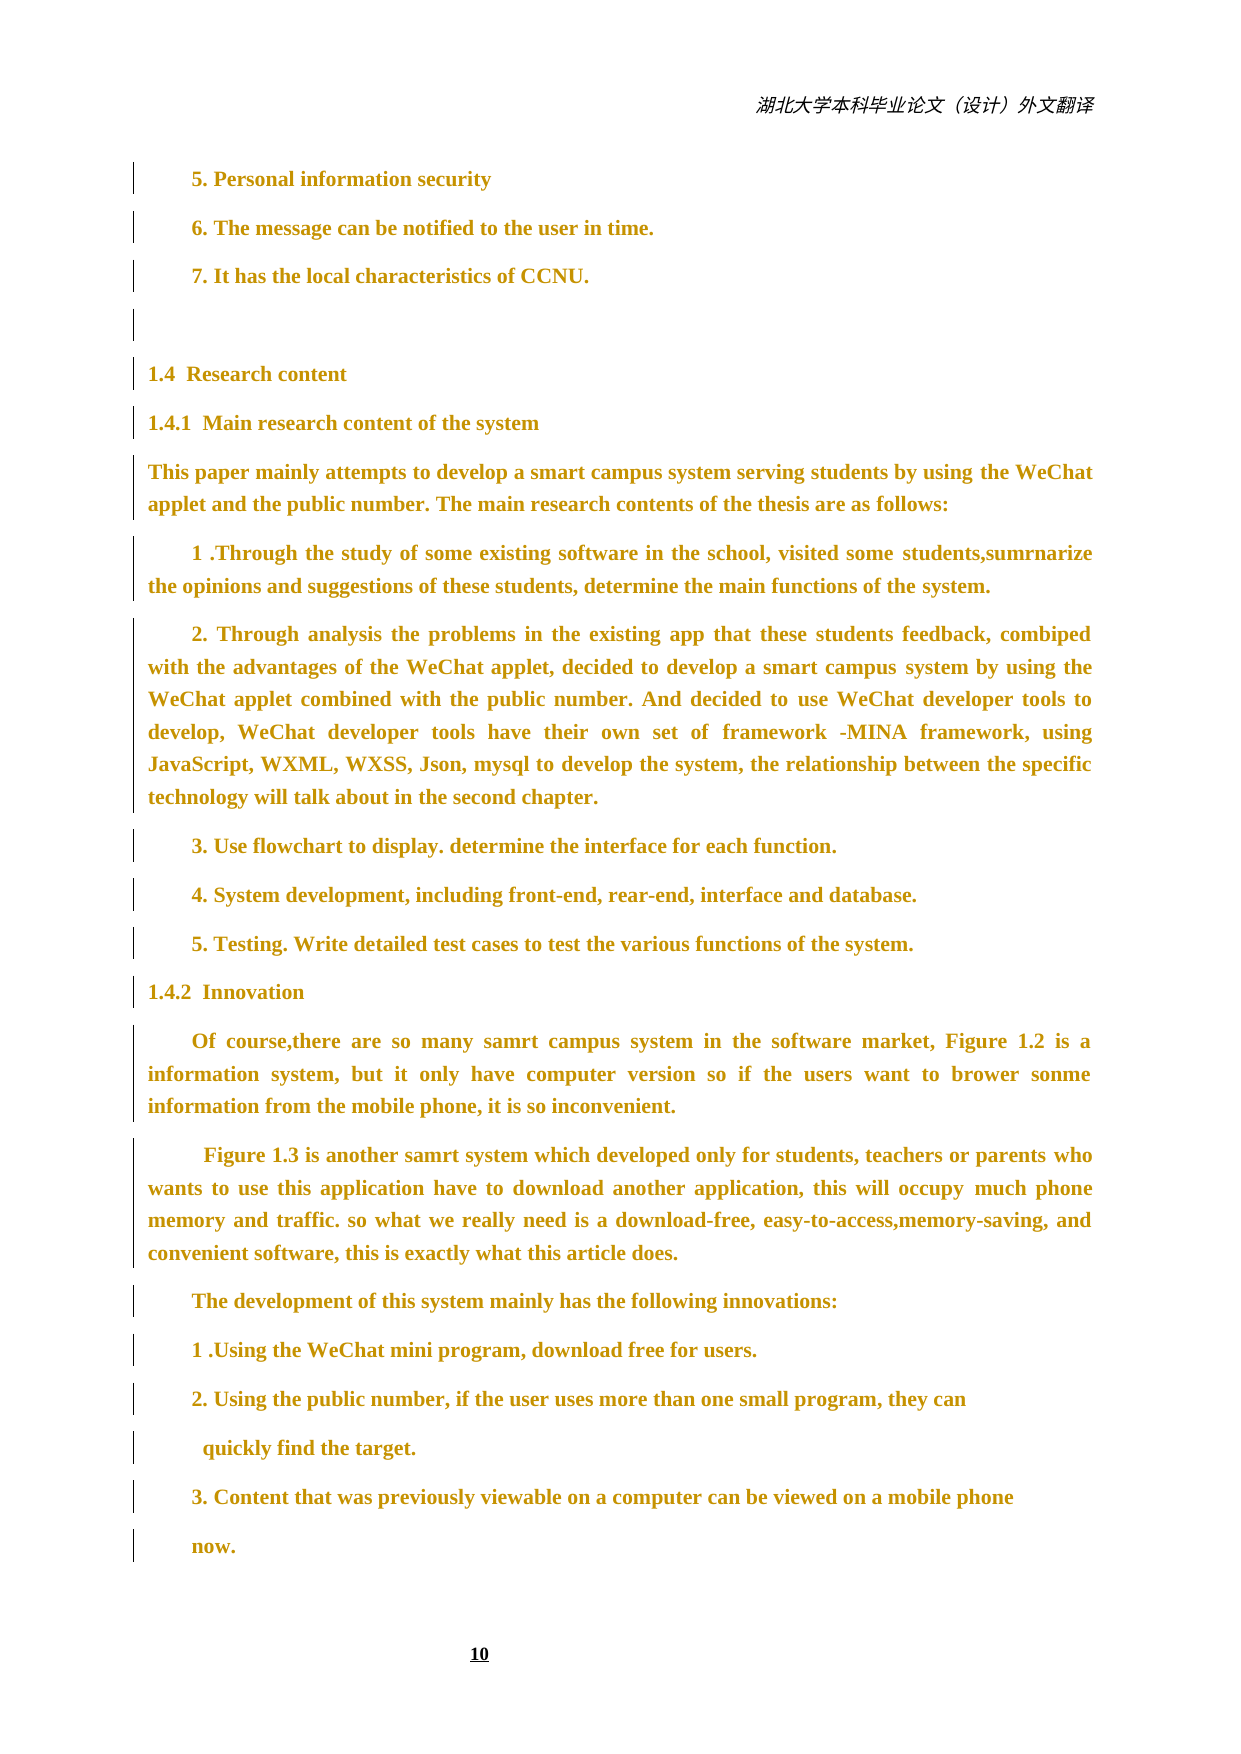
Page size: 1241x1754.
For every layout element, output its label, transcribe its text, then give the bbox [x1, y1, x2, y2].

list 1 .Using the WeChat mini program, download free for users. [148, 1334, 1093, 1366]
list Of course,there are so many samrt campus system in the software market, Figure 1.2 is a information system, but it only have computer version so if the users want to brower sonme information from the mobile phone, it is so inconvenient. [148, 1024, 1093, 1122]
list 3. Content that was previously viewable on a computer can be viewed on a mobile phone [148, 1480, 1093, 1513]
list quickly find the target. [148, 1431, 1093, 1464]
list 4. System development, including front-end, rear-end, interface and database. [148, 878, 1093, 911]
list 5. Testing. Write detailed test cases to test the various functions of the system. [148, 927, 1093, 959]
list 1.4.2 Innovation [148, 976, 1093, 1008]
list 7. It has the local characteristics of CCNU. [148, 260, 1093, 292]
list 1 .Through the study of some existing software in the school, visited some students,sumrnarize the opinions and suggestions of these students, determine the main functions of the system. [148, 536, 1093, 601]
list This paper mainly attempts to develop a smart campus system serving students by using the WeChat applet and the public number. The main research contents of the thesis are as follows: [148, 455, 1093, 520]
list 5. Personal information security [148, 162, 1093, 194]
list 6. The message can be notified to the user in time. [148, 211, 1093, 243]
list 2. Using the public number, if the user uses more than one small program, they can [148, 1382, 1093, 1415]
list 1.4 Research content [148, 357, 1093, 390]
list now. [148, 1529, 1093, 1562]
list Figure 1.3 is another samrt system which developed only for students, teachers or parents who wants to use this application have to download another application, this will occupy much phone memory and traffic. so what we really need is a download-free, easy-to-access,memory-saving, and convenient software, this is exactly what this article does. [148, 1138, 1093, 1268]
list 2. Through analysis the problems in the existing app that these students feedback, combiped with the advantages of the WeChat applet, decided to develop a smart campus system by using the WeChat applet combined with the public number. And decided to use WeChat developer tools to develop, WeChat developer tools have their own set of framework -MINA framework, using JavaScript, WXML, WXSS, Json, mysql to develop the system, the relationship between the specific technology will talk about in the second chapter. [148, 618, 1093, 813]
list 1.4.1 Main research content of the system [148, 406, 1093, 439]
list 3. Use flowchart to display. determine the interface for each function. [148, 829, 1093, 862]
list The development of this system mainly has the following innovations: [148, 1285, 1093, 1317]
